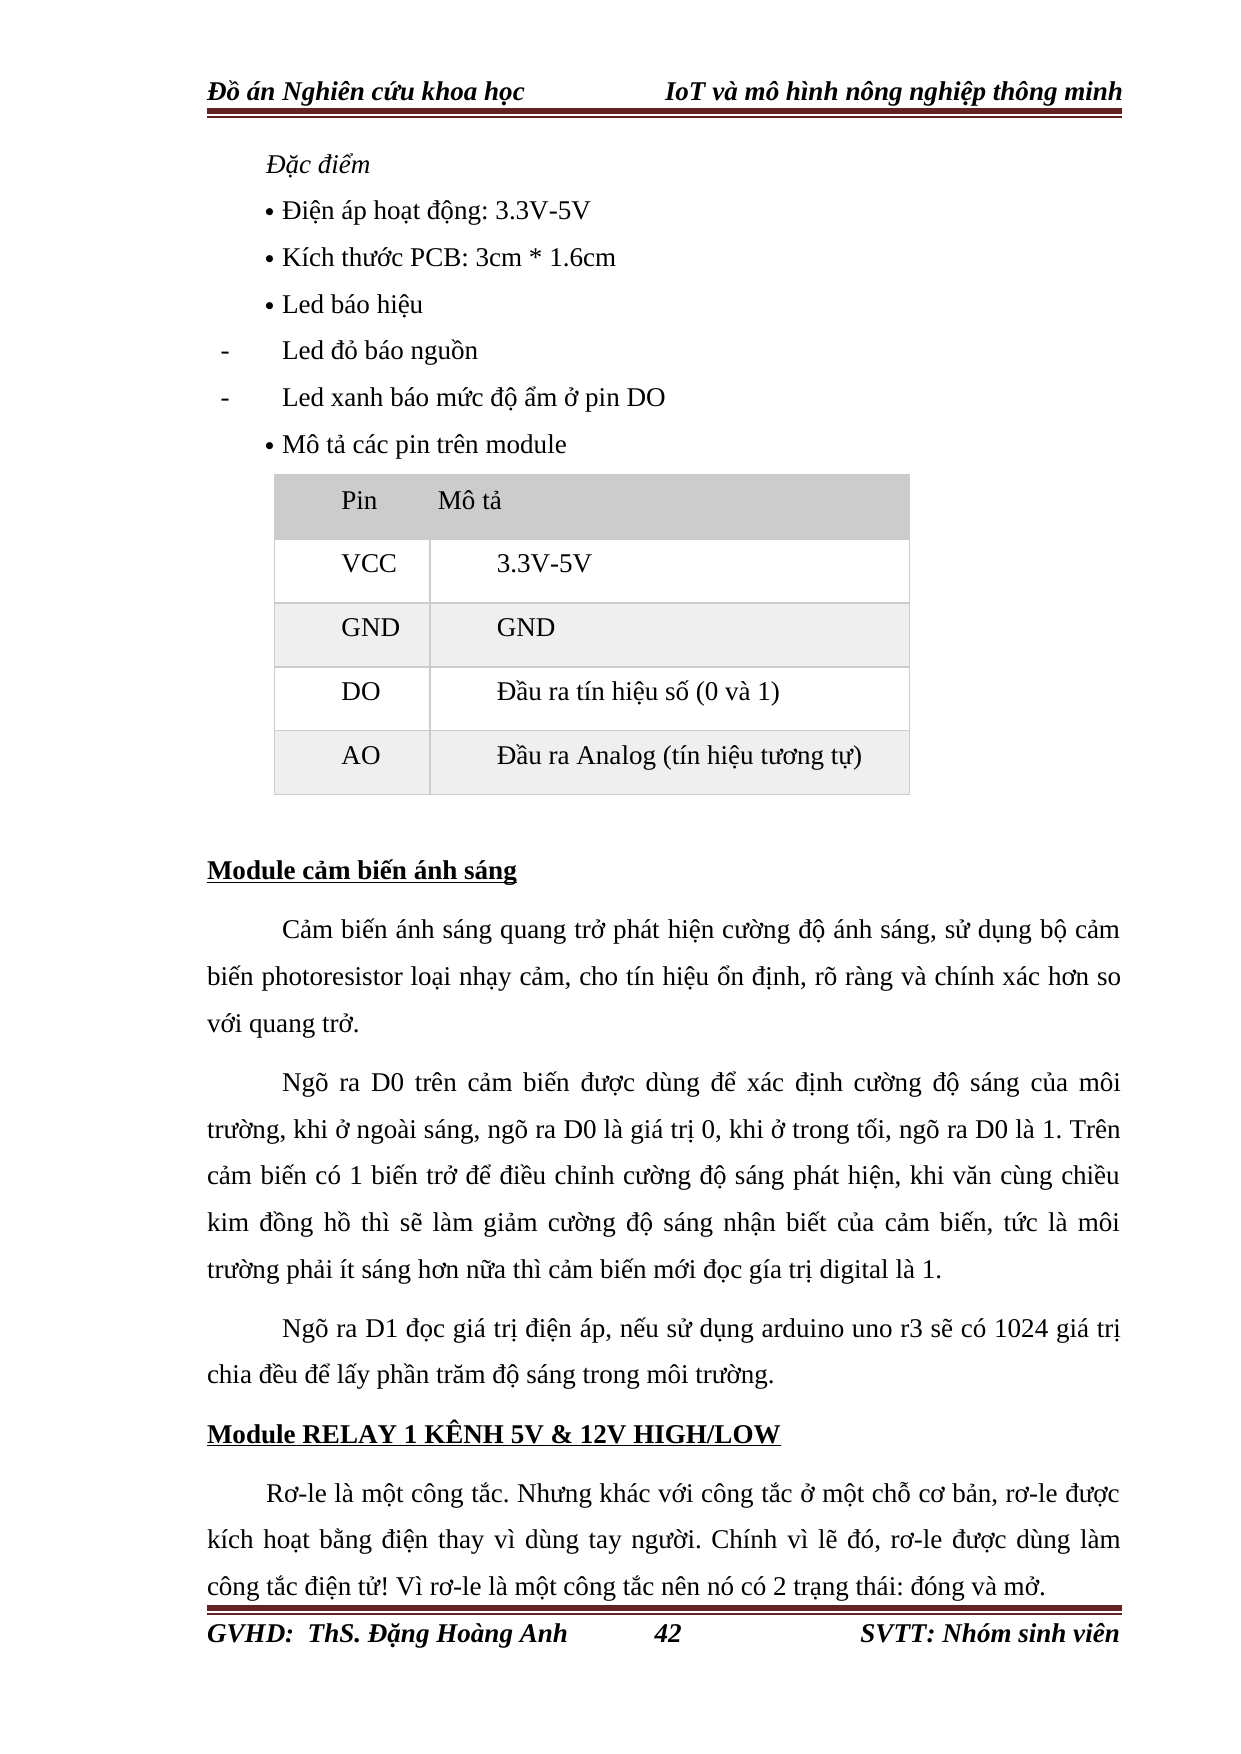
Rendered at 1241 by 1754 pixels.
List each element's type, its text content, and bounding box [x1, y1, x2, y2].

text Cảm biến ánh sáng quang trở phát hiện cường độ ánh sáng, sử dụng bộ cảm biến photoresistor loại nhạy cảm, cho tín hiệu ổn định, rõ ràng và chính xác hơn so với quang trở. [207, 913, 1122, 1038]
text Rơ-le là một công tắc. Nhưng khác với công tắc ở một chỗ cơ bản, rơ-le được kích hoạt bằng điện thay vì dùng tay người. Chính vì lẽ đó, rơ-le được dùng làm công tắc điện tử! Vì rơ-le là một công tắc nên nó có 2 trạng thái: đóng và mở. [207, 1477, 1122, 1601]
text Ngõ ra D1 đọc giá trị điện áp, nếu sử dụng arduino uno r3 sẽ có 1024 giá trị chia đều để lấy phần trăm độ sáng trong môi trường. [207, 1312, 1122, 1390]
table_cell GND [431, 604, 909, 666]
text Ngõ ra D0 trên cảm biến được dùng để xác định cường độ sáng của môi trường, khi ở ngoài sáng, ngõ ra D0 là giá trị 0, khi ở trong tối, ngõ ra D0 là 1. Trên cảm biến có 1 biến trở để điều chỉnh cường độ sáng phát hiện, khi văn cùng chiều kim đồng hồ thì sẽ làm giảm cường độ sáng nhận biết của cảm biến, tức là môi trường phải ít sáng hơn nữa thì cảm biến mới đọc gía trị digital là 1. [207, 1066, 1122, 1284]
text Module RELAY 1 KÊNH 5V & 12V HIGH/LOW [207, 1418, 1122, 1449]
table_cell Đầu ra Analog (tín hiệu tương tự) [431, 731, 909, 794]
list Mô tả các pin trên module [207, 428, 1122, 459]
text Module cảm biến ánh sáng [207, 854, 1122, 886]
table_cell VCC [275, 540, 429, 602]
list Led xanh báo mức độ ẩm ở pin DO [207, 381, 1122, 412]
list Điện áp hoạt động: 3.3V-5V [207, 194, 1122, 226]
table_header Mô tả [431, 476, 909, 538]
table_cell 3.3V-5V [431, 540, 909, 602]
list Led báo hiệu [207, 288, 1122, 319]
table_header Pin [275, 476, 429, 538]
table_cell GND [275, 604, 429, 666]
table_cell DO [275, 668, 429, 730]
list Kích thước PCB: 3cm * 1.6cm [207, 241, 1122, 272]
text Đặc điểm [207, 148, 1122, 179]
list Led đỏ báo nguồn [207, 334, 1122, 366]
table_cell Đầu ra tín hiệu số (0 và 1) [431, 668, 909, 730]
table_cell AO [275, 731, 429, 794]
